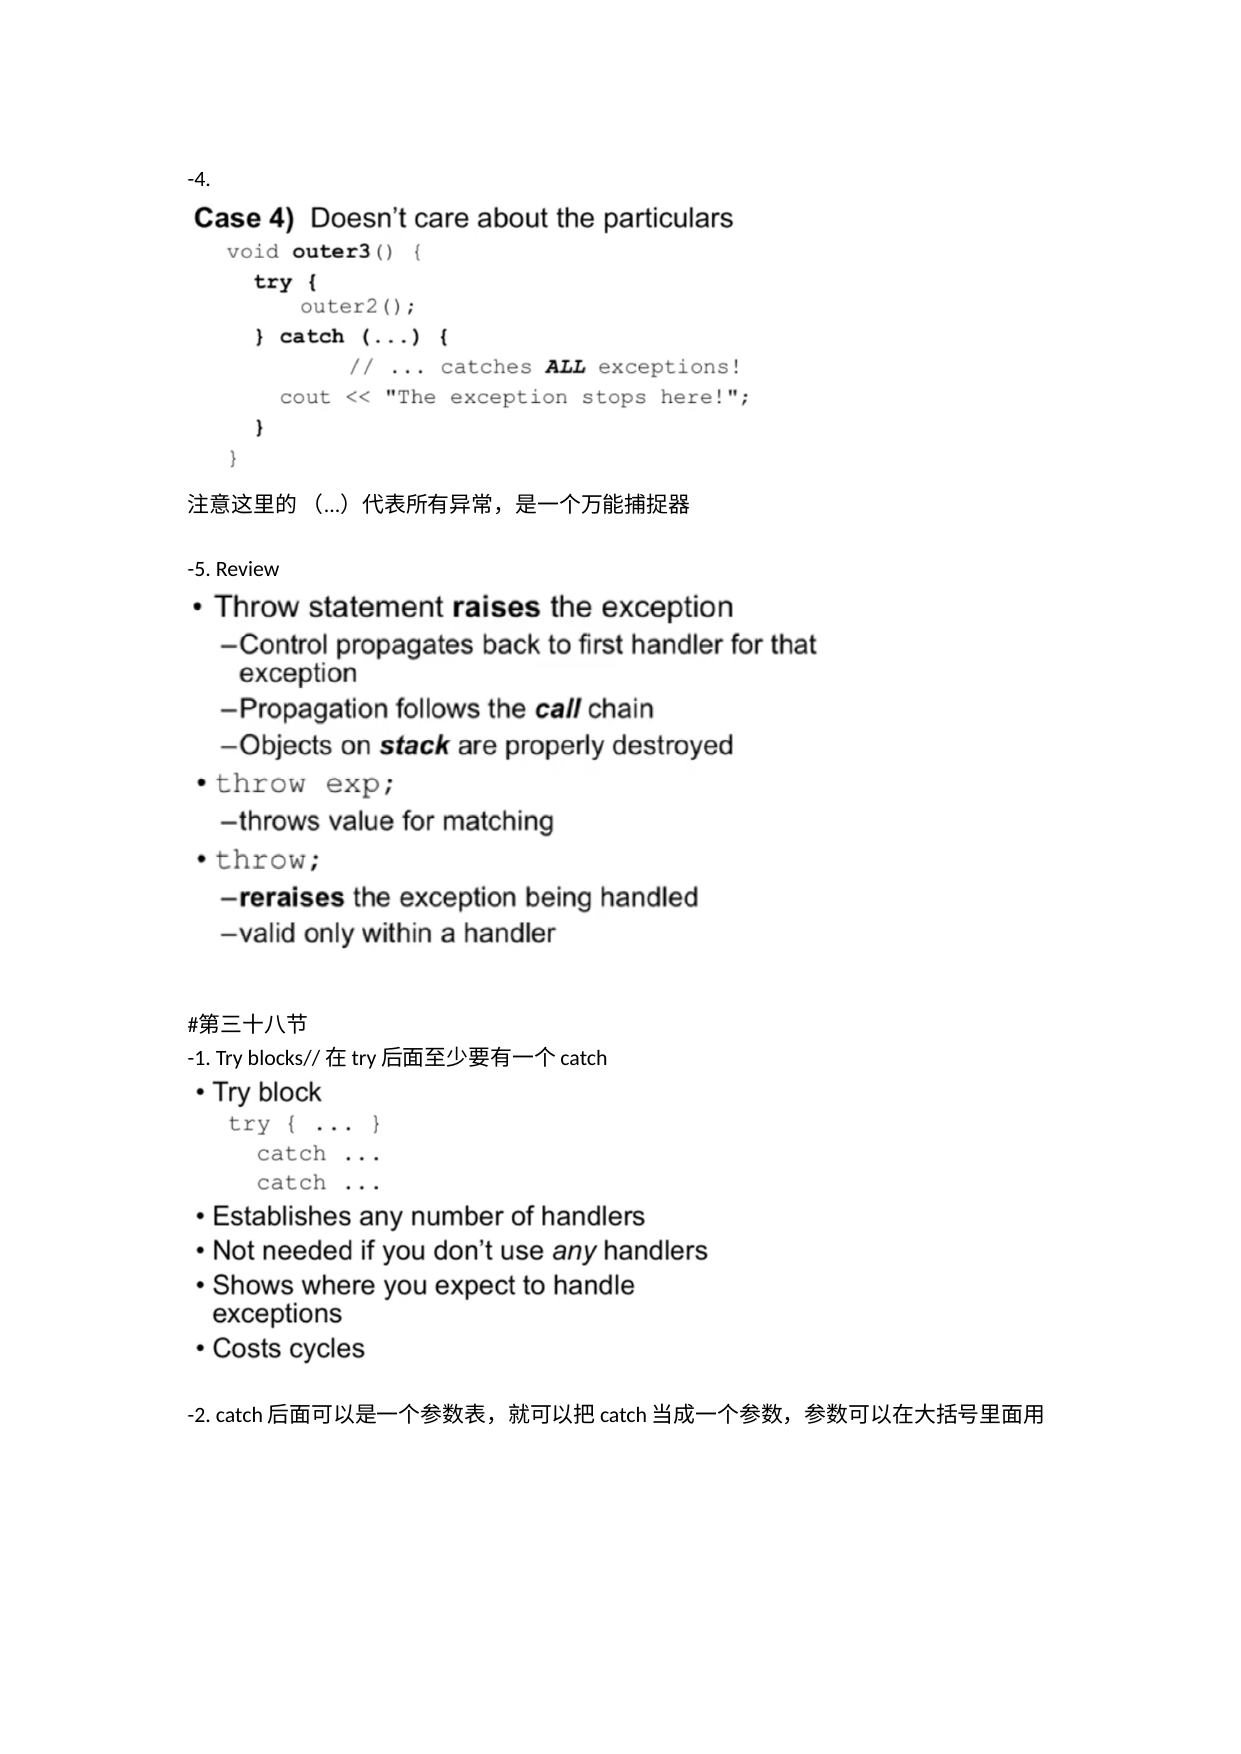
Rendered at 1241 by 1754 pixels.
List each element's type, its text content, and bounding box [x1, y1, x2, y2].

text -4. [187, 162, 1053, 194]
text 注意这里的 （...）代表所有异常，是一个万能捕捉器 [187, 487, 1053, 519]
text -2. catch后面可以是一个参数表，就可以把catch当成一个参数，参数可以在大括号里面用 [187, 1397, 1053, 1429]
text -5. Review [187, 552, 1053, 584]
text #第三十八节 [187, 1007, 1053, 1039]
picture [187, 194, 779, 474]
picture [187, 584, 824, 949]
text -1. Try blocks// 在try后面至少要有一个catch [187, 1039, 1053, 1072]
picture [187, 1072, 714, 1366]
